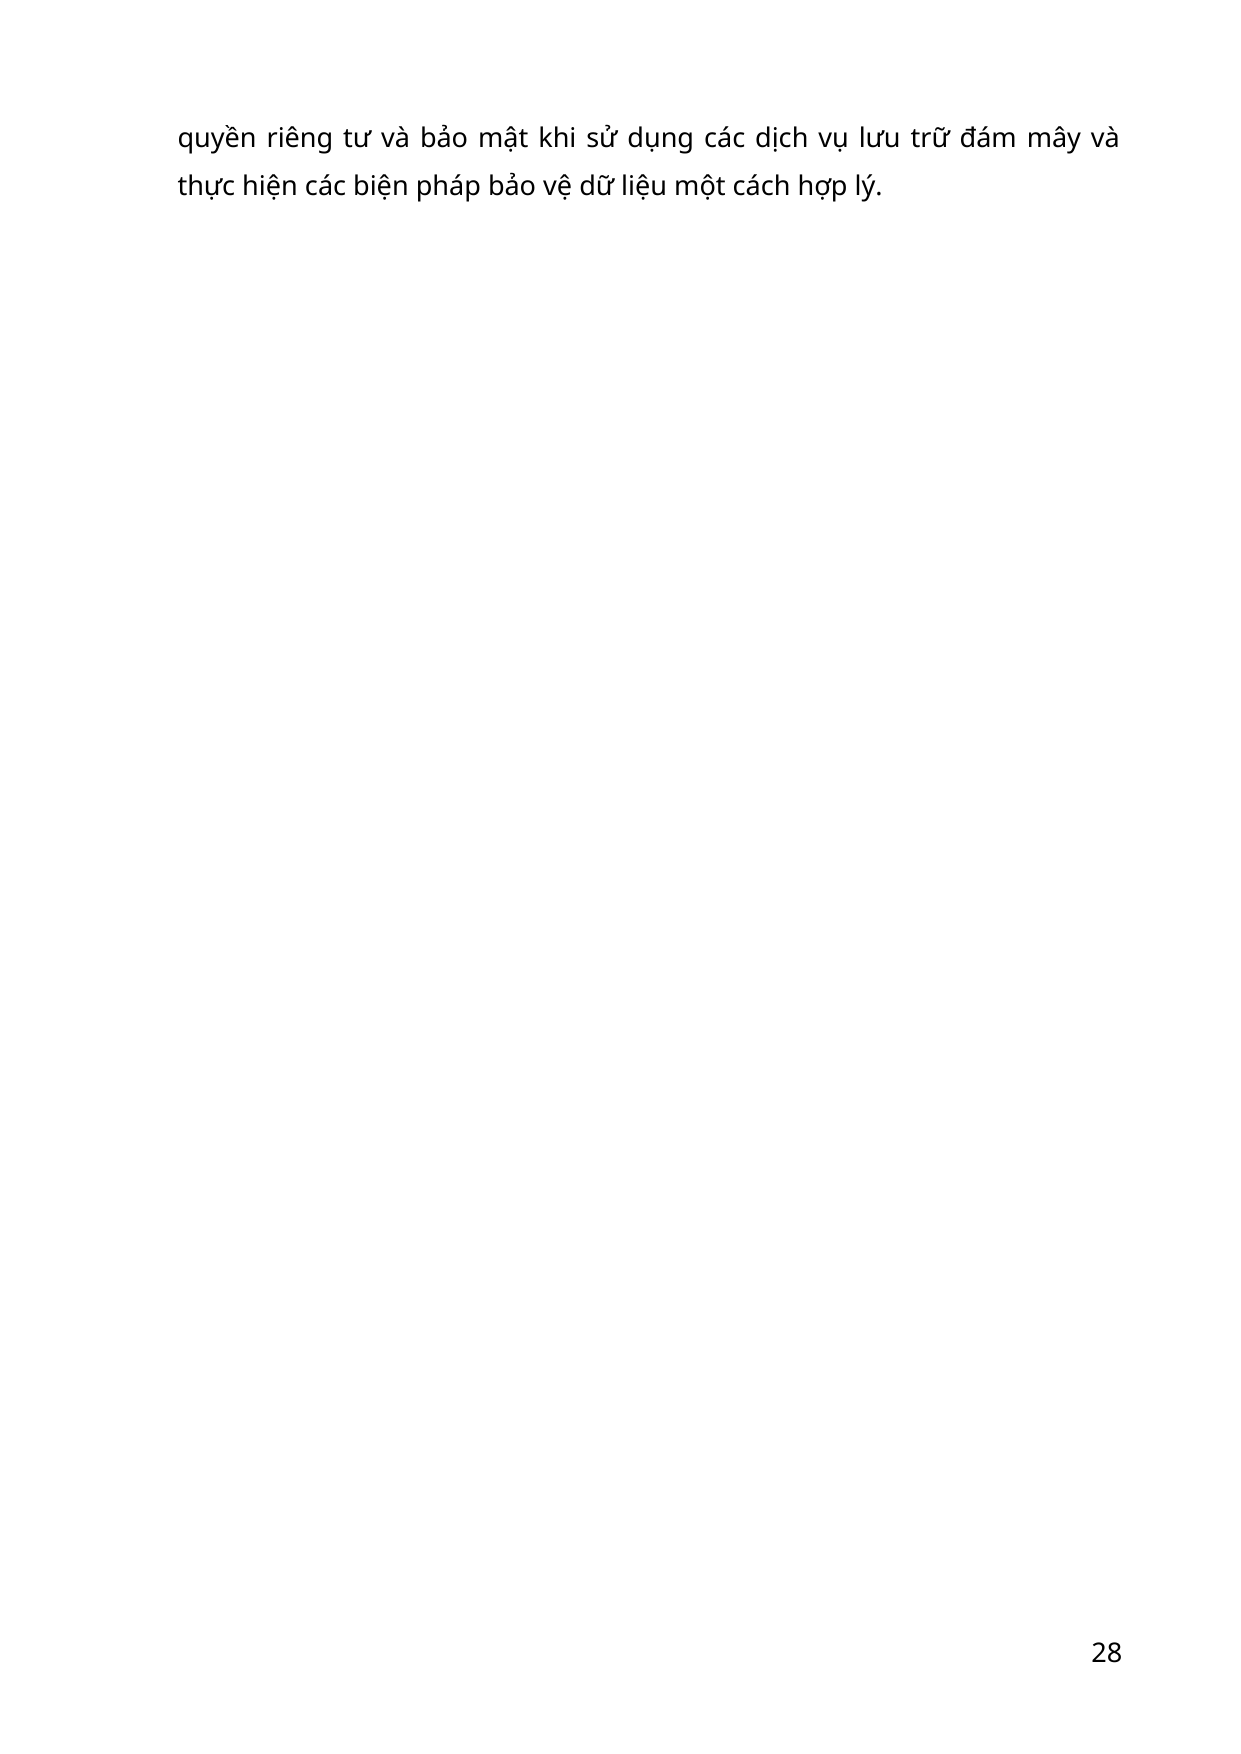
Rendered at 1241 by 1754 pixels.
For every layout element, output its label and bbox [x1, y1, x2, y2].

text [177, 118, 1122, 203]
